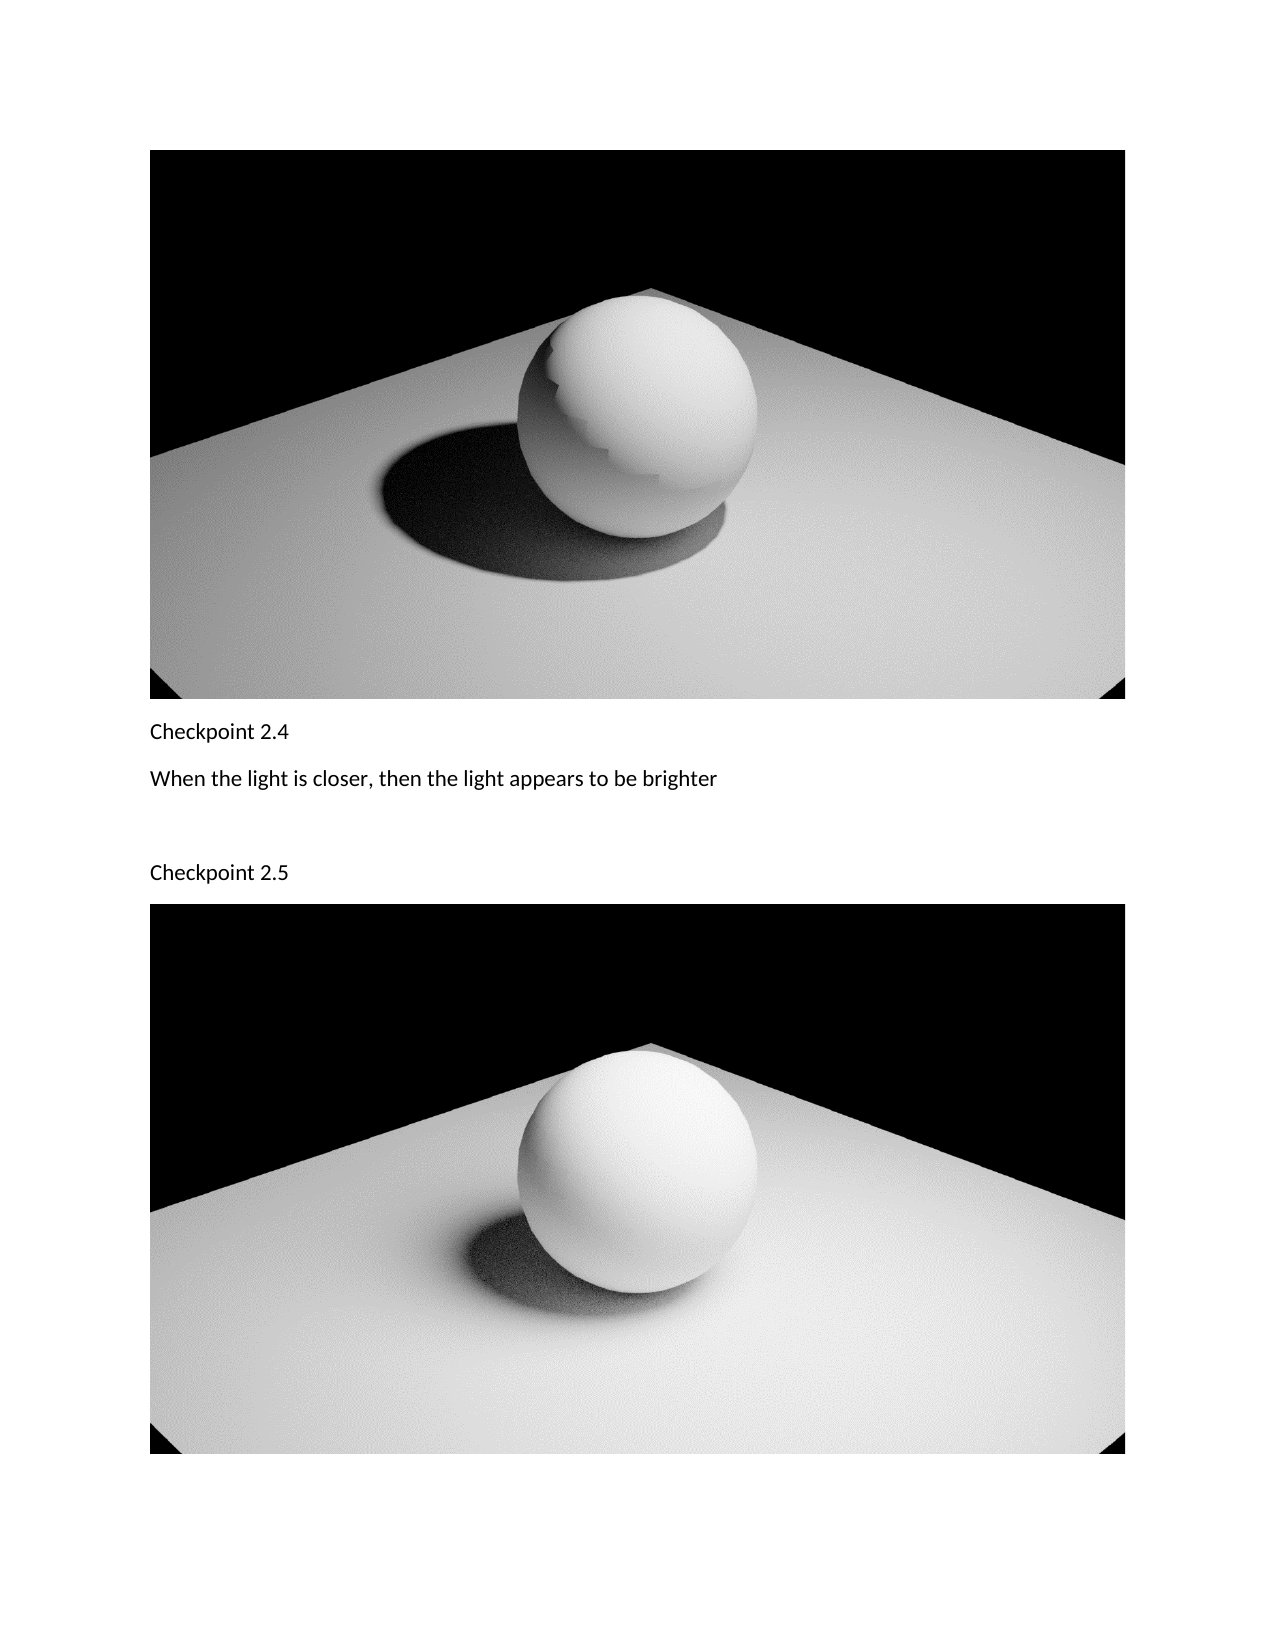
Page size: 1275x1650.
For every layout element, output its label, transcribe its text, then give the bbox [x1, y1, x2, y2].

picture [150, 150, 1125, 699]
text When the light is closer, then the light appears to be brighter [150, 764, 1125, 792]
text Checkpoint 2.5 [150, 858, 1125, 886]
text Checkpoint 2.4 [150, 717, 1125, 745]
picture [150, 904, 1125, 1454]
